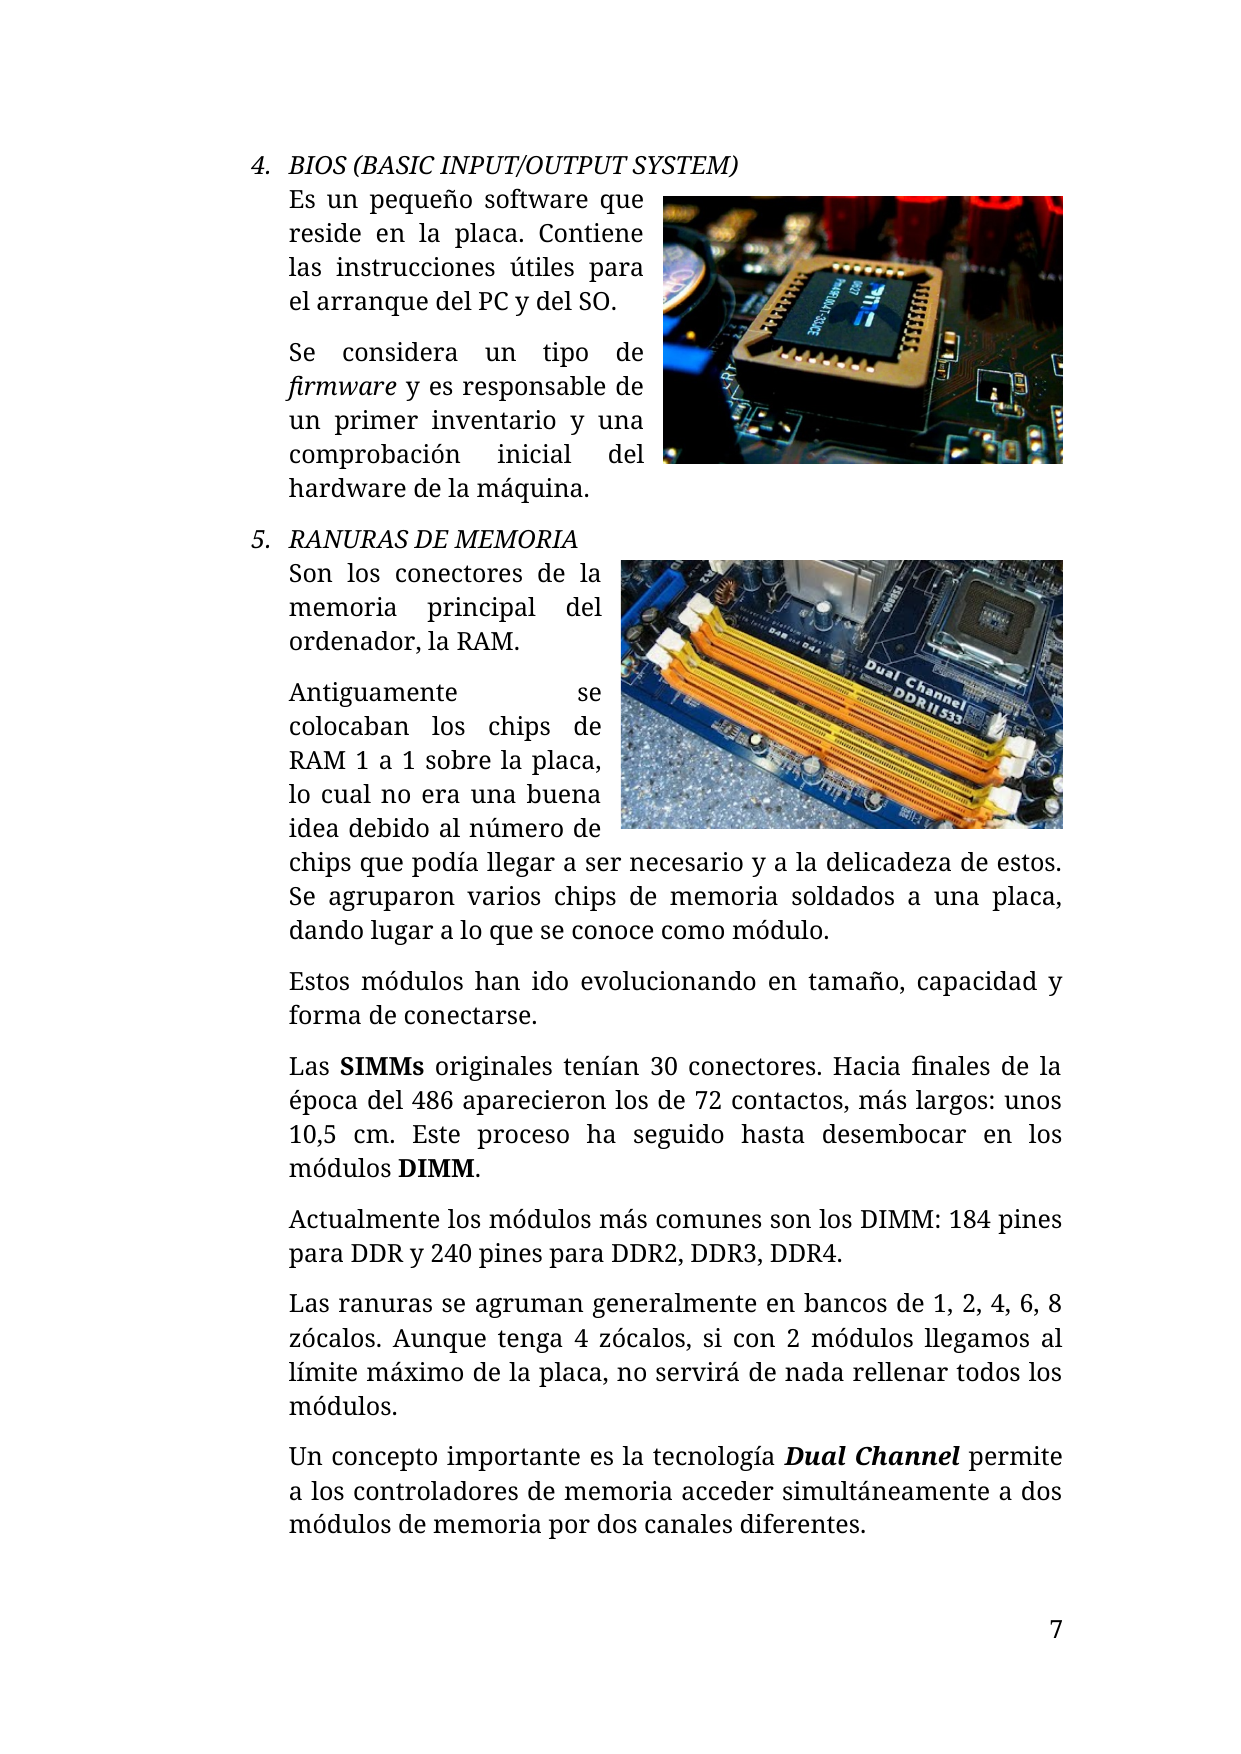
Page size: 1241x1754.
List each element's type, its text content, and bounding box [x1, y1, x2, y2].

picture [620, 560, 1063, 829]
text Las SIMMs originales tenían 30 conectores. Hacia finales de la época del 486 aparecieron los de 72 contactos, más largos: unos 10,5 cm. Este proceso ha seguido hasta desembocar en los módulos DIMM. [289, 1048, 1063, 1185]
text Se considera un tipo de firmware y es responsable de un primer inventario y una comprobación inicial del hardware de la máquina. [289, 334, 1063, 505]
text Las ranuras se agruman generalmente en bancos de 1, 2, 4, 6, 8 zócalos. Aunque tenga 4 zócalos, si con 2 módulos llegamos al límite máximo de la placa, no servirá de nada rellenar todos los módulos. [289, 1286, 1063, 1422]
text Es un pequeño software que reside en la placa. Contiene las instrucciones útiles para el arranque del PC y del SO. [289, 182, 1063, 318]
list RANURAS DE MEMORIA [251, 522, 1063, 556]
text Estos módulos han ido evolucionando en tamaño, capacidad y forma de conectarse. [289, 964, 1063, 1032]
text Actualmente los módulos más comunes son los DIMM: 184 pines para DDR y 240 pines para DDR2, DDR3, DDR4. [289, 1201, 1063, 1269]
text Antiguamente se colocaban los chips de RAM 1 a 1 sobre la placa, lo cual no era una buena idea debido al número de chips que podía llegar a ser necesario y a la delicadeza de estos. Se agruparon varios chips de memoria soldados a una placa, dando lugar a lo que se conoce como módulo. [289, 674, 1063, 947]
text Son los conectores de la memoria principal del ordenador, la RAM. [289, 556, 1063, 658]
list BIOS (BASIC INPUT/OUTPUT SYSTEM) [251, 148, 1063, 182]
picture [663, 196, 1063, 464]
text Un concepto importante es la tecnología Dual Channel permite a los controladores de memoria acceder simultáneamente a dos módulos de memoria por dos canales diferentes. [289, 1439, 1063, 1541]
